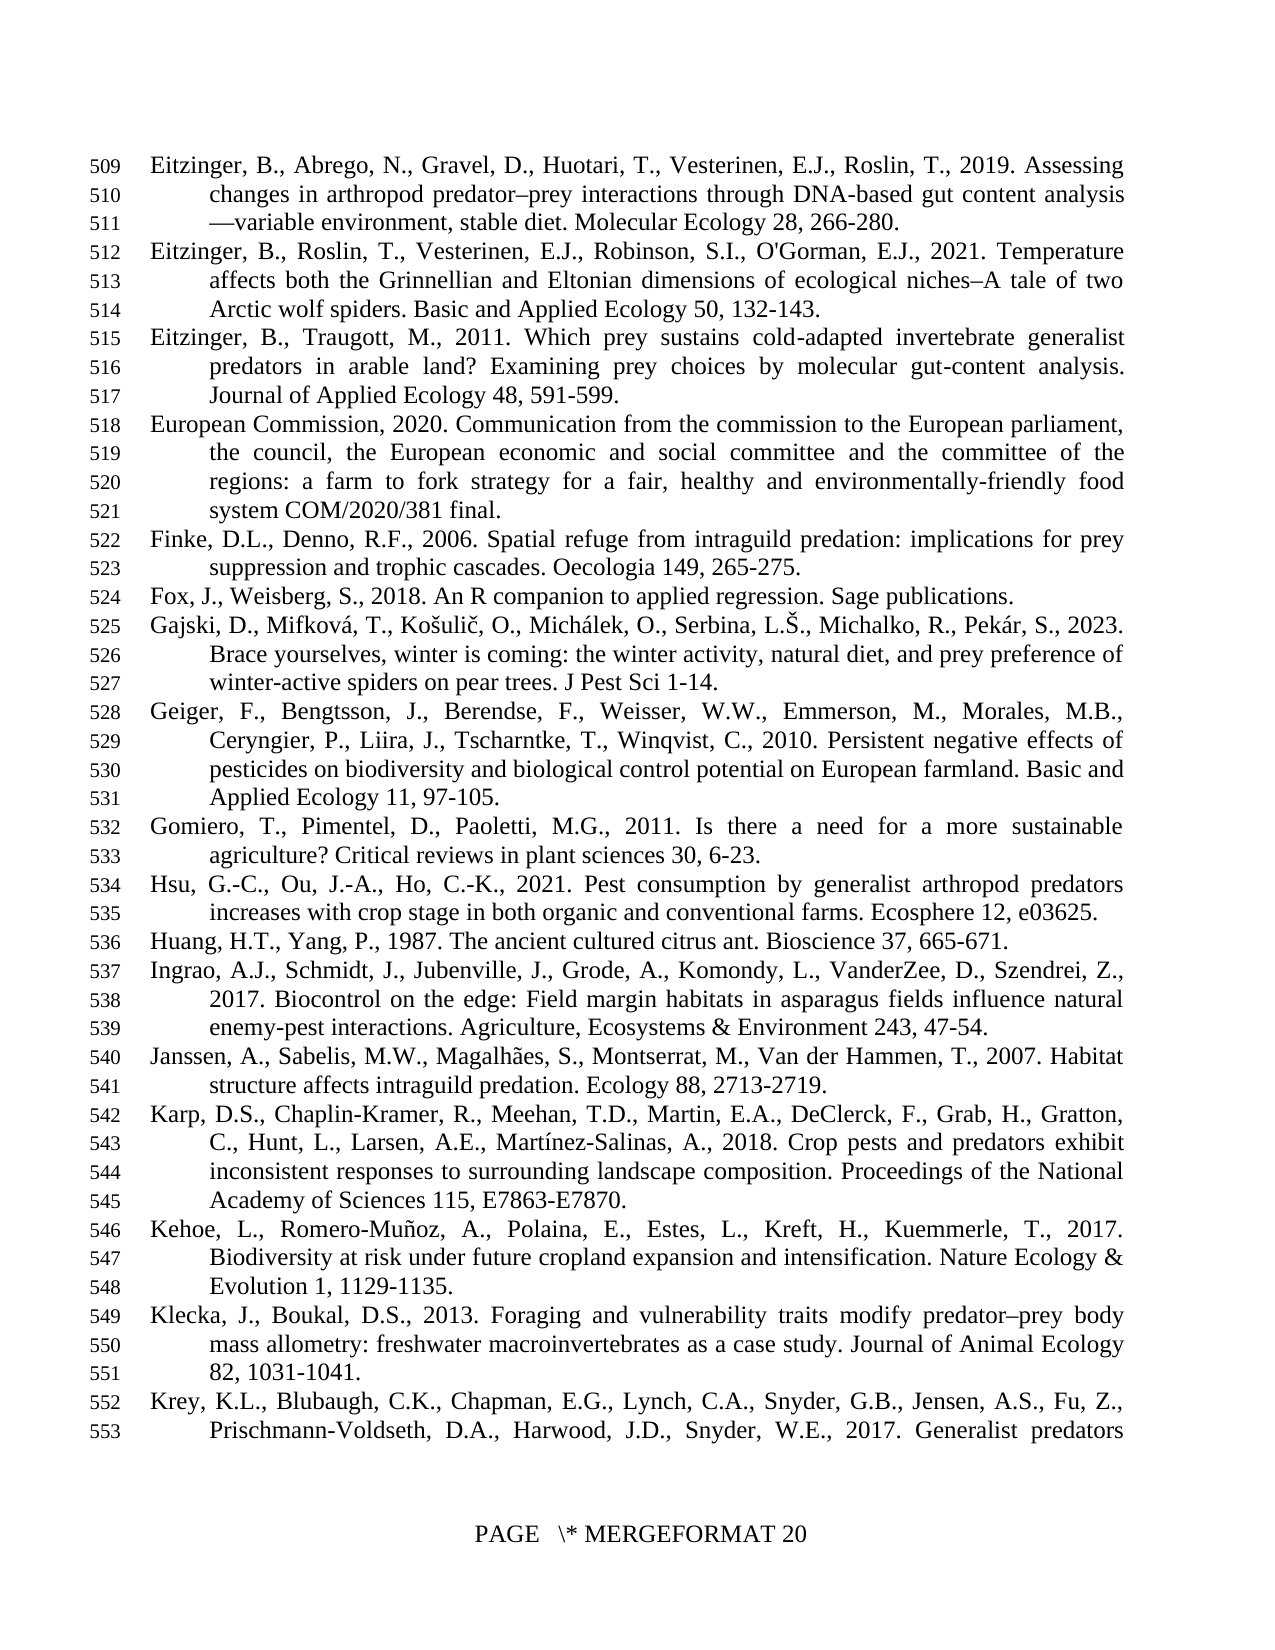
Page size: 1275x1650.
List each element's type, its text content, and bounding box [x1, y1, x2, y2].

text Huang, H.T., Yang, P., 1987. The ancient cultured citrus ant. Bioscience 37, 665-671. [150, 926, 1125, 955]
text Ingrao, A.J., Schmidt, J., Jubenville, J., Grode, A., Komondy, L., VanderZee, D., Szendrei, Z., 2017. Biocontrol on the edge: Field margin habitats in asparagus fields influence natural enemy-pest interactions. Agriculture, Ecosystems & Environment 243, 47-54. [150, 955, 1125, 1041]
text Fox, J., Weisberg, S., 2018. An R companion to applied regression. Sage publications. [150, 581, 1125, 610]
text Eitzinger, B., Abrego, N., Gravel, D., Huotari, T., Vesterinen, E.J., Roslin, T., 2019. Assessing changes in arthropod predator–prey interactions through DNA‐based gut content analysis—variable environment, stable diet. Molecular Ecology 28, 266-280. [150, 150, 1125, 236]
text Karp, D.S., Chaplin-Kramer, R., Meehan, T.D., Martin, E.A., DeClerck, F., Grab, H., Gratton, C., Hunt, L., Larsen, A.E., Martínez-Salinas, A., 2018. Crop pests and predators exhibit inconsistent responses to surrounding landscape composition. Proceedings of the National Academy of Sciences 115, E7863-E7870. [150, 1099, 1125, 1214]
text Kehoe, L., Romero-Muñoz, A., Polaina, E., Estes, L., Kreft, H., Kuemmerle, T., 2017. Biodiversity at risk under future cropland expansion and intensification. Nature Ecology & Evolution 1, 1129-1135. [150, 1214, 1125, 1300]
text Eitzinger, B., Traugott, M., 2011. Which prey sustains cold‐adapted invertebrate generalist predators in arable land? Examining prey choices by molecular gut‐content analysis. Journal of Applied Ecology 48, 591-599. [150, 322, 1125, 409]
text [150, 1386, 1125, 1444]
text Janssen, A., Sabelis, M.W., Magalhães, S., Montserrat, M., Van der Hammen, T., 2007. Habitat structure affects intraguild predation. Ecology 88, 2713-2719. [150, 1041, 1125, 1099]
text Finke, D.L., Denno, R.F., 2006. Spatial refuge from intraguild predation: implications for prey suppression and trophic cascades. Oecologia 149, 265-275. [150, 524, 1125, 581]
text Eitzinger, B., Roslin, T., Vesterinen, E.J., Robinson, S.I., O'Gorman, E.J., 2021. Temperature affects both the Grinnellian and Eltonian dimensions of ecological niches–A tale of two Arctic wolf spiders. Basic and Applied Ecology 50, 132-143. [150, 236, 1125, 322]
text Geiger, F., Bengtsson, J., Berendse, F., Weisser, W.W., Emmerson, M., Morales, M.B., Ceryngier, P., Liira, J., Tscharntke, T., Winqvist, C., 2010. Persistent negative effects of pesticides on biodiversity and biological control potential on European farmland. Basic and Applied Ecology 11, 97-105. [150, 696, 1125, 811]
text Hsu, G.-C., Ou, J.-A., Ho, C.-K., 2021. Pest consumption by generalist arthropod predators increases with crop stage in both organic and conventional farms. Ecosphere 12, e03625. [150, 869, 1125, 926]
text Gajski, D., Mifková, T., Košulič, O., Michálek, O., Serbina, L.Š., Michalko, R., Pekár, S., 2023. Brace yourselves, winter is coming: the winter activity, natural diet, and prey preference of winter-active spiders on pear trees. J Pest Sci 1-14. [150, 610, 1125, 696]
text Gomiero, T., Pimentel, D., Paoletti, M.G., 2011. Is there a need for a more sustainable agriculture? Critical reviews in plant sciences 30, 6-23. [150, 811, 1125, 869]
text European Commission, 2020. Communication from the commission to the European parliament, the council, the European economic and social committee and the committee of the regions: a farm to fork strategy for a fair, healthy and environmentally-friendly food system COM/2020/381 final. [150, 409, 1125, 524]
text Klecka, J., Boukal, D.S., 2013. Foraging and vulnerability traits modify predator–prey body mass allometry: freshwater macroinvertebrates as a case study. Journal of Animal Ecology 82, 1031-1041. [150, 1300, 1125, 1386]
